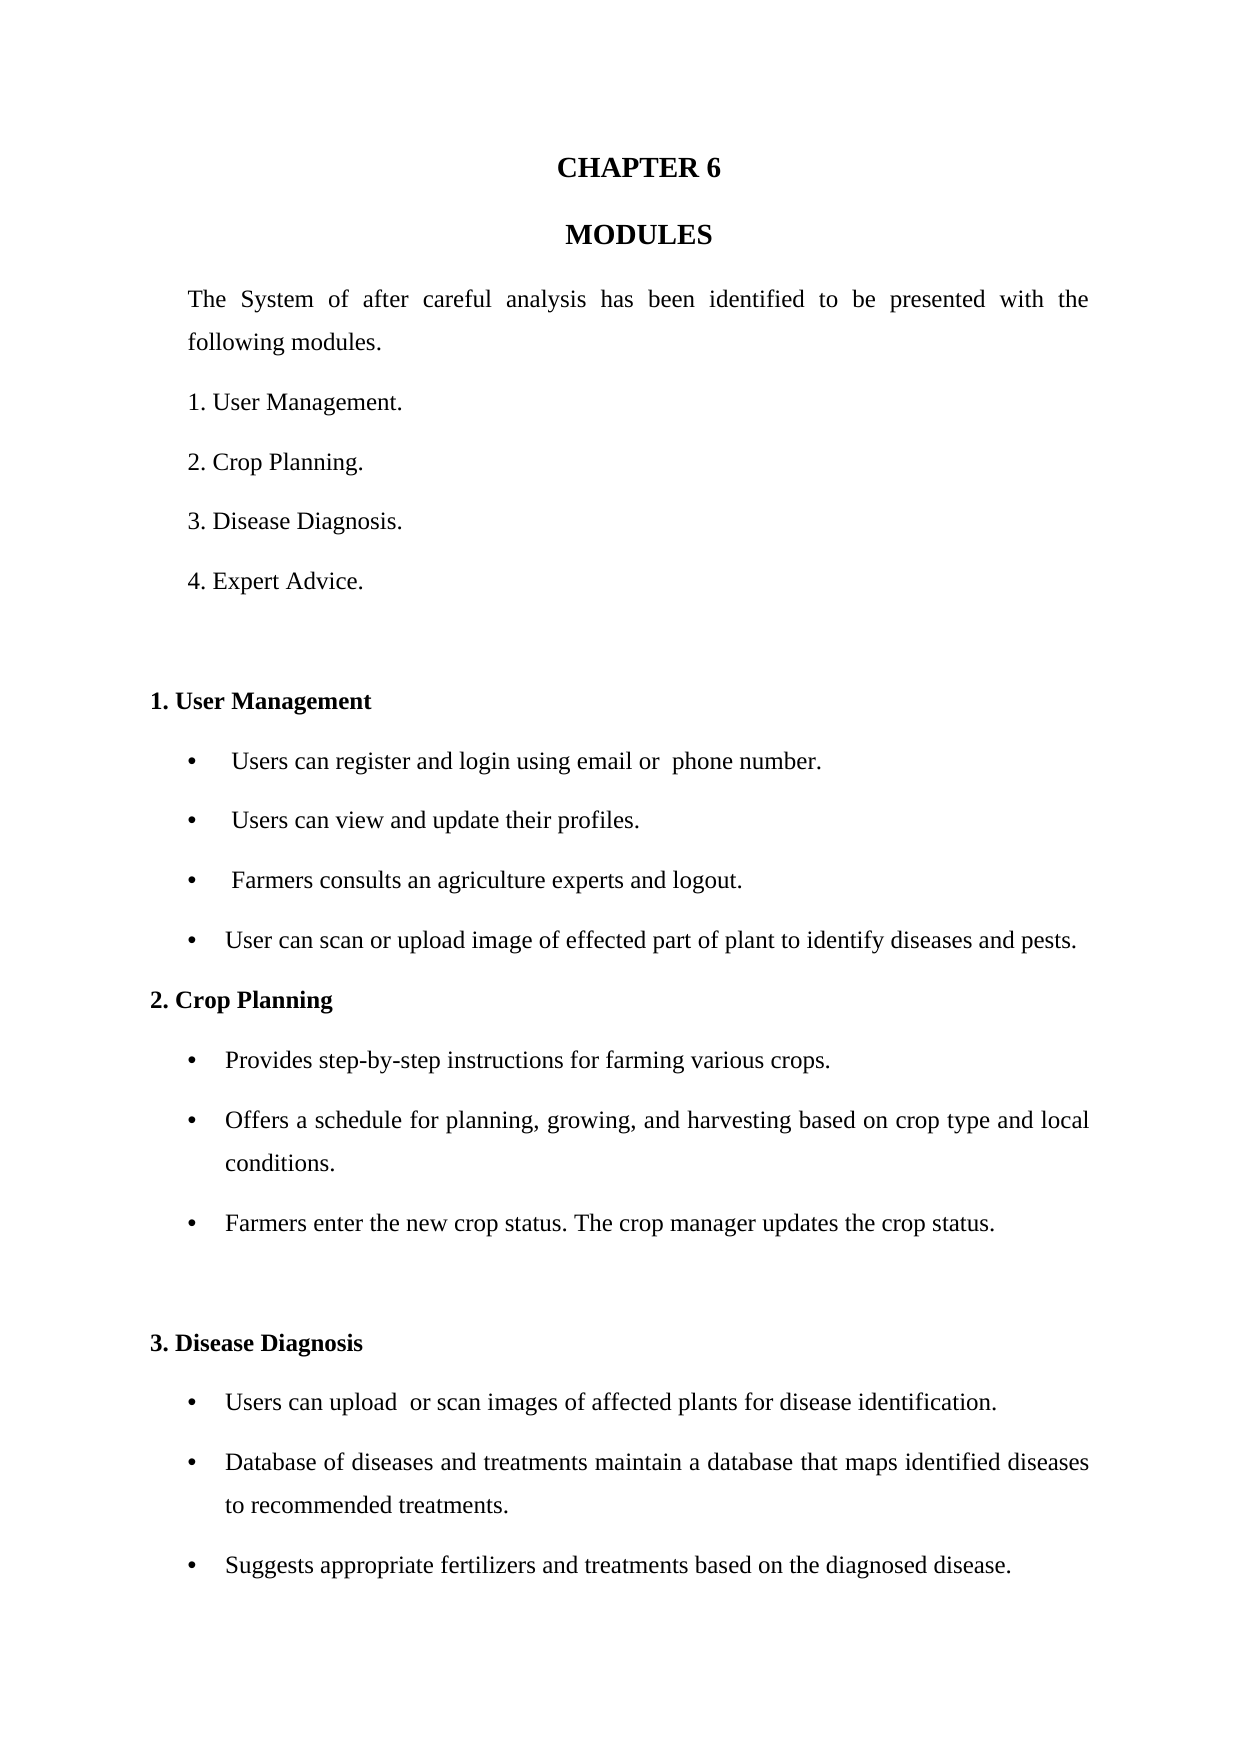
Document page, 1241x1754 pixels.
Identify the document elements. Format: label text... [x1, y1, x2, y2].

list Offers a schedule for planning, growing, and harvesting based on crop type and local conditions. [187, 1105, 1090, 1177]
list Farmers enter the new crop status. The crop manager updates the crop status. [187, 1208, 1090, 1237]
text 1. User Management. [187, 387, 1090, 416]
list Users can register and login using email or phone number. [187, 746, 1090, 774]
text 4. Expert Advice. [187, 566, 1090, 595]
list Users can view and update their profiles. [187, 806, 1090, 834]
text 3. Disease Diagnosis [150, 1328, 1090, 1356]
list Suggests appropriate fertilizers and treatments based on the diagnosed disease. [187, 1550, 1090, 1579]
text MODULES [187, 217, 1090, 251]
list Database of diseases and treatments maintain a database that maps identified diseases to recommended treatments. [187, 1447, 1090, 1519]
text 3. Disease Diagnosis. [187, 506, 1090, 535]
text The System of after careful analysis has been identified to be presented with the following modules. [187, 284, 1090, 356]
text 2. Crop Planning [150, 985, 1090, 1014]
list Users can upload or scan images of affected plants for disease identification. [187, 1387, 1090, 1416]
list Provides step-by-step instructions for farming various crops. [187, 1045, 1090, 1074]
text CHAPTER 6 [187, 150, 1090, 183]
text 1. User Management [150, 686, 1090, 714]
list User can scan or upload image of effected part of plant to identify diseases and pests. [187, 925, 1090, 954]
list Farmers consults an agriculture experts and logout. [187, 865, 1090, 894]
text 2. Crop Planning. [187, 447, 1090, 475]
